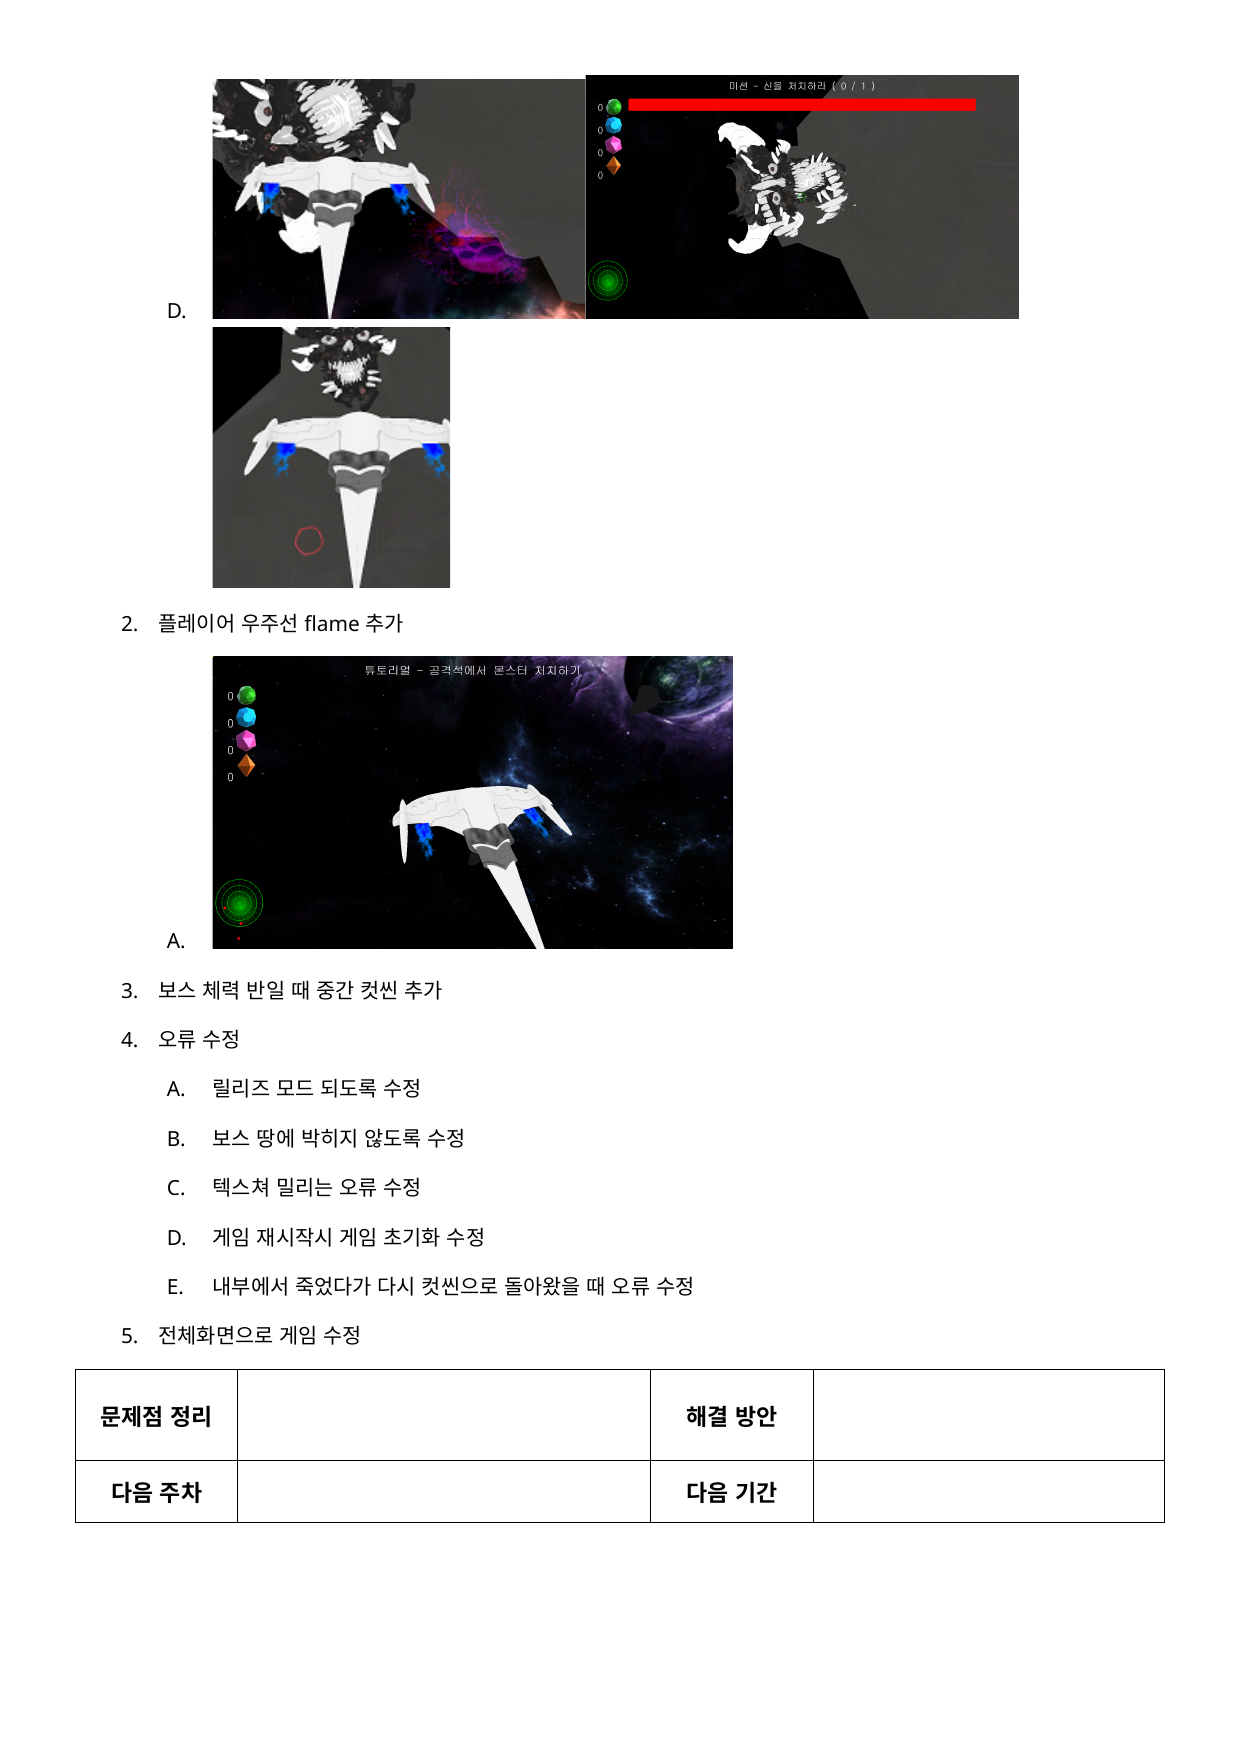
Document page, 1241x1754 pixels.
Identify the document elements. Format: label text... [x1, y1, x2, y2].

picture [212, 656, 733, 949]
table_header 해결 방안 [651, 1370, 813, 1460]
table_header [814, 1370, 1164, 1460]
picture [212, 327, 451, 588]
list 릴리즈 모드 되도록 수정 [167, 1073, 1165, 1103]
table_cell [238, 1461, 650, 1522]
table_header [238, 1370, 650, 1460]
table_cell 다음 기간 [651, 1461, 813, 1522]
table_cell [814, 1461, 1164, 1522]
list 보스 체력 반일 때 중간 컷씬 추가 [121, 974, 1165, 1004]
table_header 문제점 정리 [76, 1370, 237, 1460]
list 내부에서 죽었다가 다시 컷씬으로 돌아왔을 때 오류 수정 [167, 1270, 1165, 1301]
list 게임 재시작시 게임 초기화 수정 [167, 1221, 1165, 1251]
list 플레이어 우주선 flame 추가 [121, 607, 1165, 637]
list 텍스쳐 밀리는 오류 수정 [167, 1171, 1165, 1202]
list 오류 수정 [121, 1023, 1165, 1054]
list 보스 땅에 박히지 않도록 수정 [167, 1122, 1165, 1152]
picture [212, 75, 1019, 319]
table_cell 다음 주차 [76, 1461, 237, 1522]
list 전체화면으로 게임 수정 [121, 1319, 1165, 1350]
